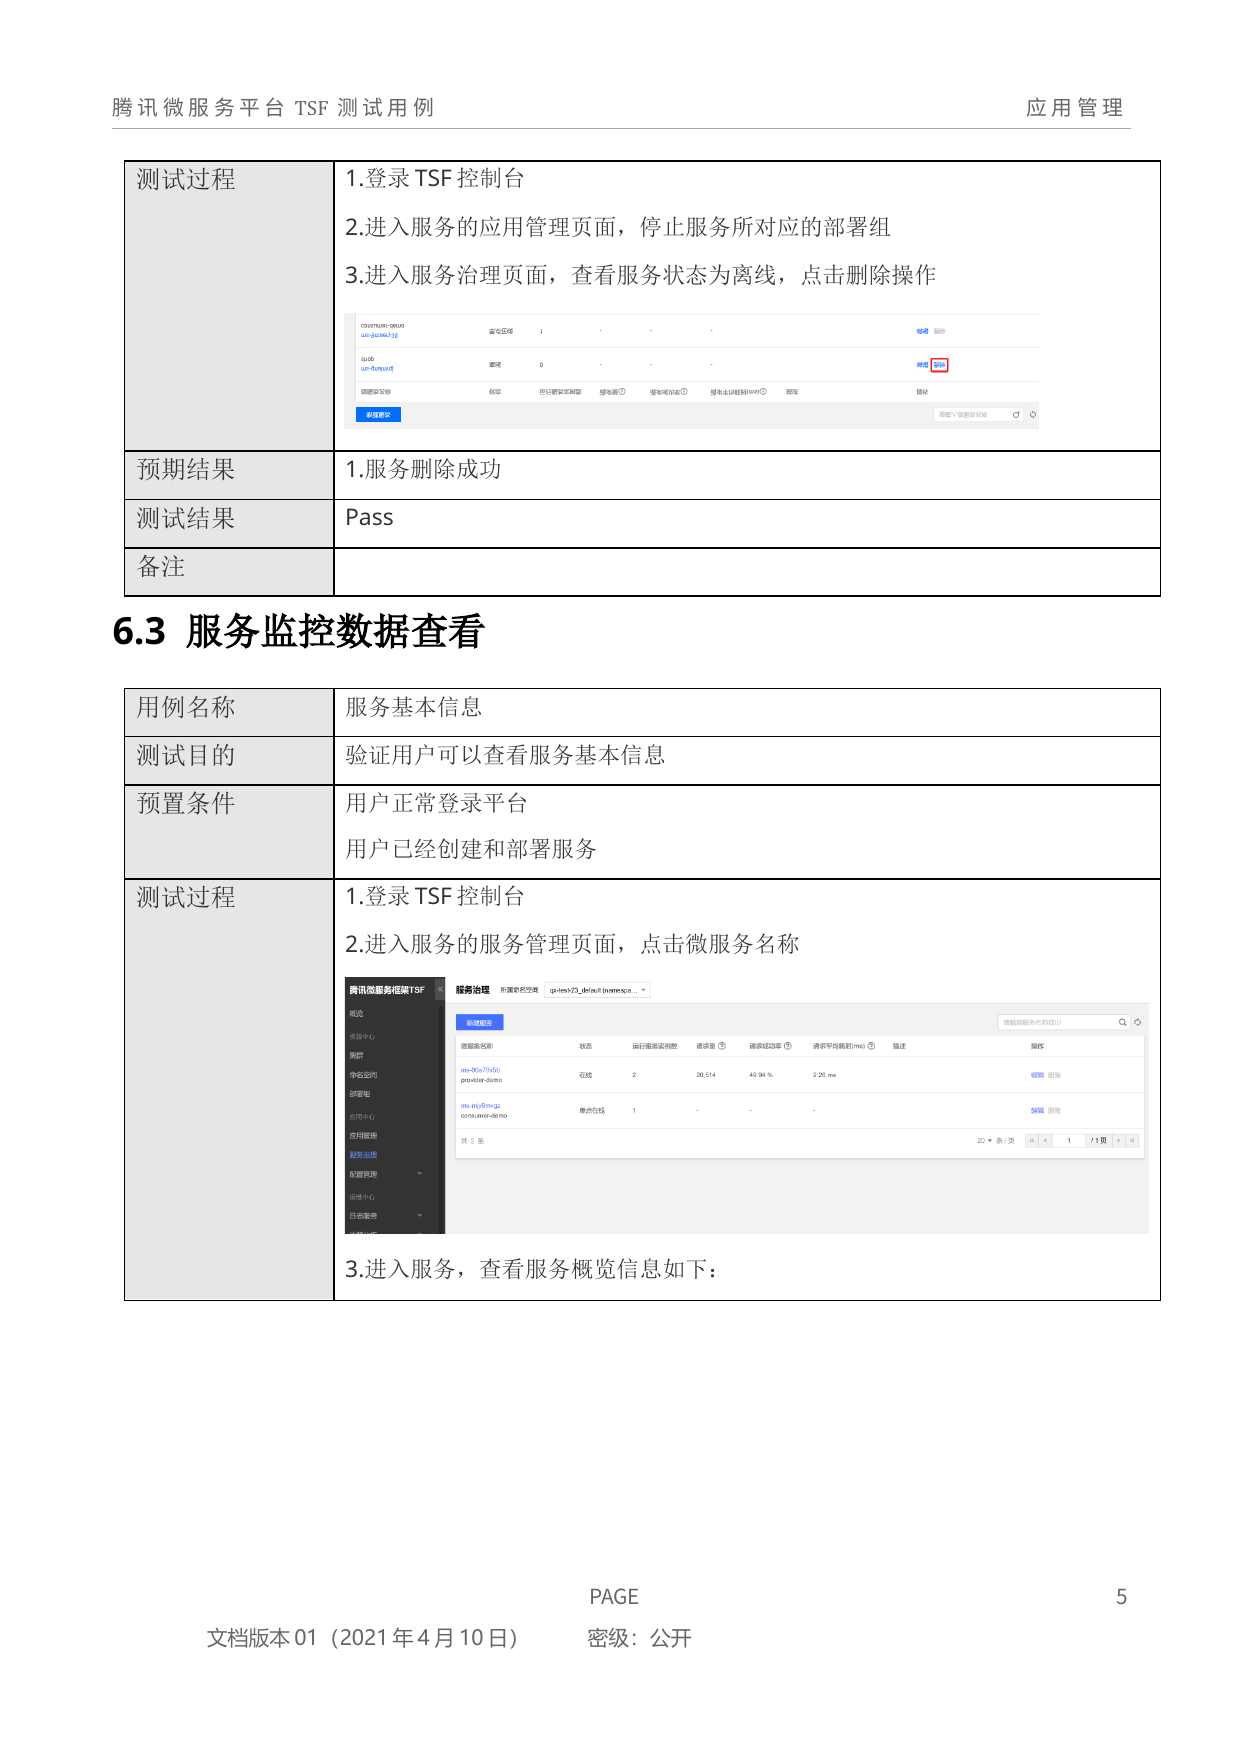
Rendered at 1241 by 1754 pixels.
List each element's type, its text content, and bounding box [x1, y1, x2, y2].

table_cell 备注 [125, 549, 333, 595]
table_cell Pass [335, 500, 1160, 547]
table_cell 测试过程 [125, 162, 333, 450]
table_cell 用户正常登录平台 用户已经创建和部署服务 [335, 786, 1160, 878]
picture [344, 977, 1150, 1234]
picture [344, 313, 1039, 429]
table_cell 预期结果 [125, 452, 333, 499]
table_cell 1.服务删除成功 [335, 452, 1160, 499]
table_header 服务基本信息 [335, 689, 1160, 736]
text 服务监控数据查看 [112, 597, 1128, 662]
table_cell 测试目的 [125, 737, 333, 784]
table_cell 验证用户可以查看服务基本信息 [335, 737, 1160, 784]
table_cell 预置条件 [125, 786, 333, 878]
table_cell 1.登录TSF控制台 2.进入服务的应用管理页面，停止服务所对应的部署组 3.进入服务治理页面，查看服务状态为离线，点击删除操作 [335, 162, 1160, 450]
table_cell 测试结果 [125, 500, 333, 547]
table_header 用例名称 [125, 689, 333, 736]
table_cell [335, 880, 1160, 1299]
table_cell 测试过程 [125, 880, 333, 1299]
table_cell [335, 549, 1160, 595]
